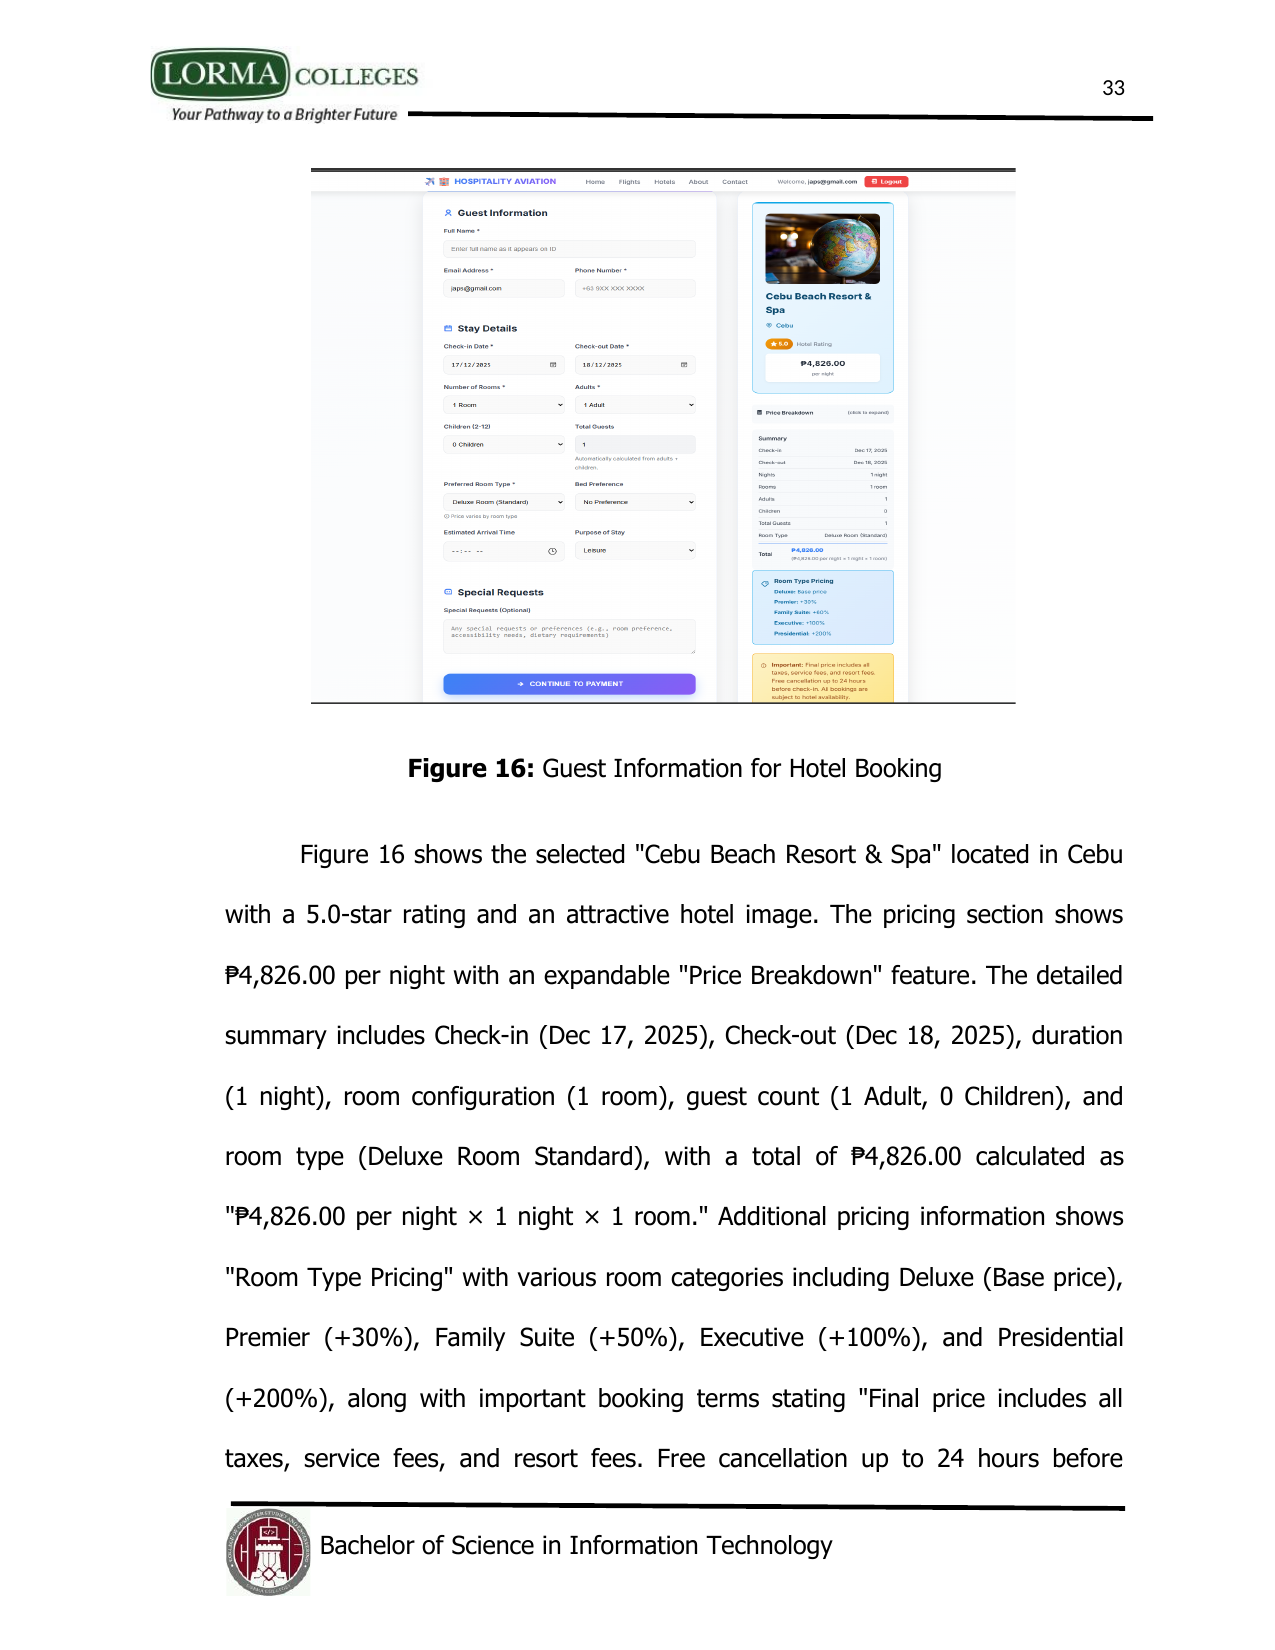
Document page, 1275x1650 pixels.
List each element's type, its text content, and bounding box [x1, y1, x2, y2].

picture [226, 1508, 311, 1596]
picture [150, 46, 462, 124]
picture [311, 168, 1016, 704]
